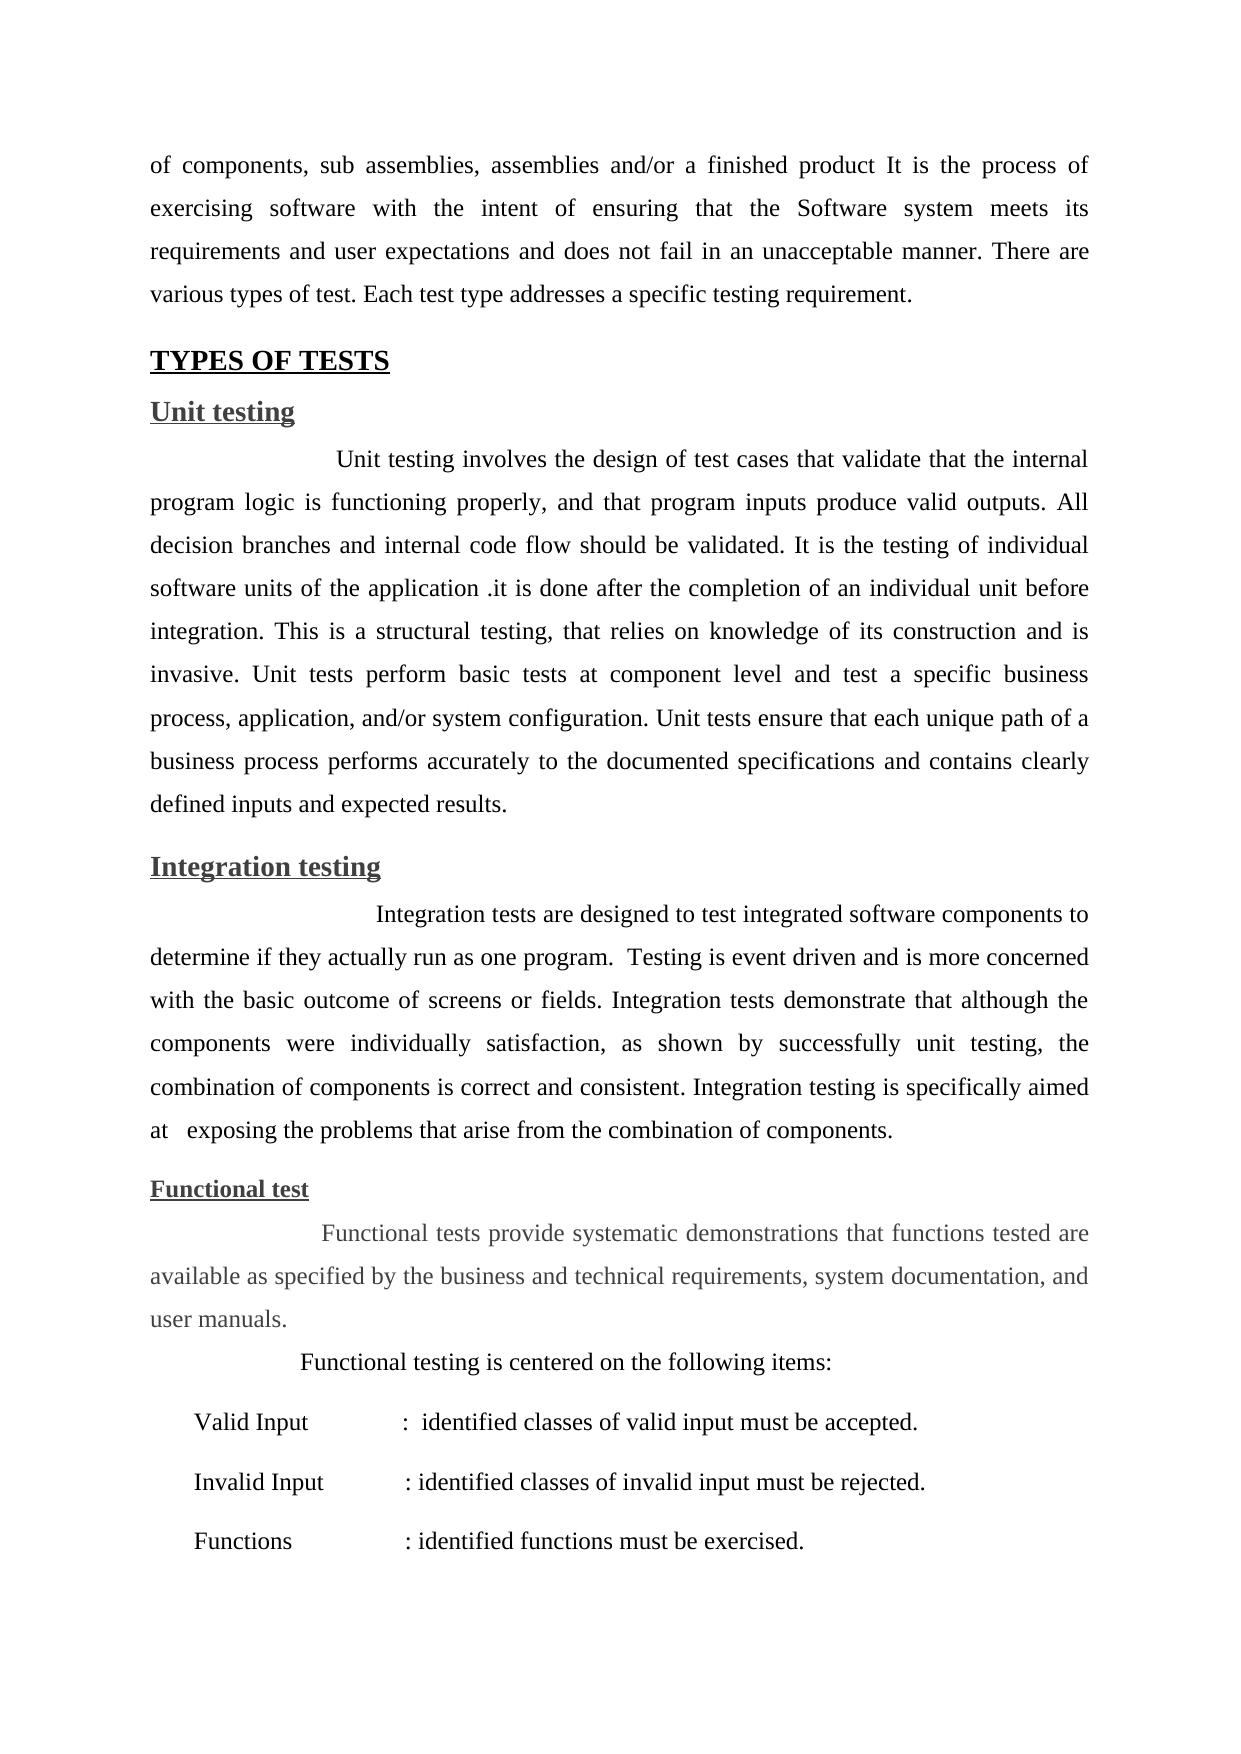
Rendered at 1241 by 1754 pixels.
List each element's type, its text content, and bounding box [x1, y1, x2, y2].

text Functional testing is centered on the following items: [150, 1347, 1090, 1376]
text Invalid Input : identified classes of invalid input must be rejected. [150, 1467, 1090, 1495]
subtitle Integration testing [150, 849, 1090, 882]
subtitle TYPES OF TESTS [150, 343, 1090, 377]
subtitle Functional tests provide systematic demonstrations that functions tested are available as specified by the business and technical requirements, system documentation, and user manuals. [150, 1218, 1090, 1333]
text Unit testing involves the design of test cases that validate that the internal program logic is functioning properly, and that program inputs produce valid outputs. All decision branches and internal code flow should be validated. It is the testing of individual software units of the application .it is done after the completion of an individual unit before integration. This is a structural testing, that relies on knowledge of its construction and is invasive. Unit tests perform basic tests at component level and test a specific business process, application, and/or system configuration. Unit tests ensure that each unique path of a business process performs accurately to the documented specifications and contains clearly defined inputs and expected results. [150, 444, 1090, 818]
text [150, 150, 1090, 308]
text Valid Input : identified classes of valid input must be accepted. [150, 1407, 1090, 1436]
subtitle Functional test [150, 1174, 1090, 1203]
subtitle Unit testing [150, 394, 1090, 427]
text Integration tests are designed to test integrated software components to determine if they actually run as one program. Testing is event driven and is more concerned with the basic outcome of screens or fields. Integration tests demonstrate that although the components were individually satisfaction, as shown by successfully unit testing, the combination of components is correct and consistent. Integration testing is specifically aimed at exposing the problems that arise from the combination of components. [150, 899, 1090, 1143]
text Functions : identified functions must be exercised. [150, 1526, 1090, 1555]
